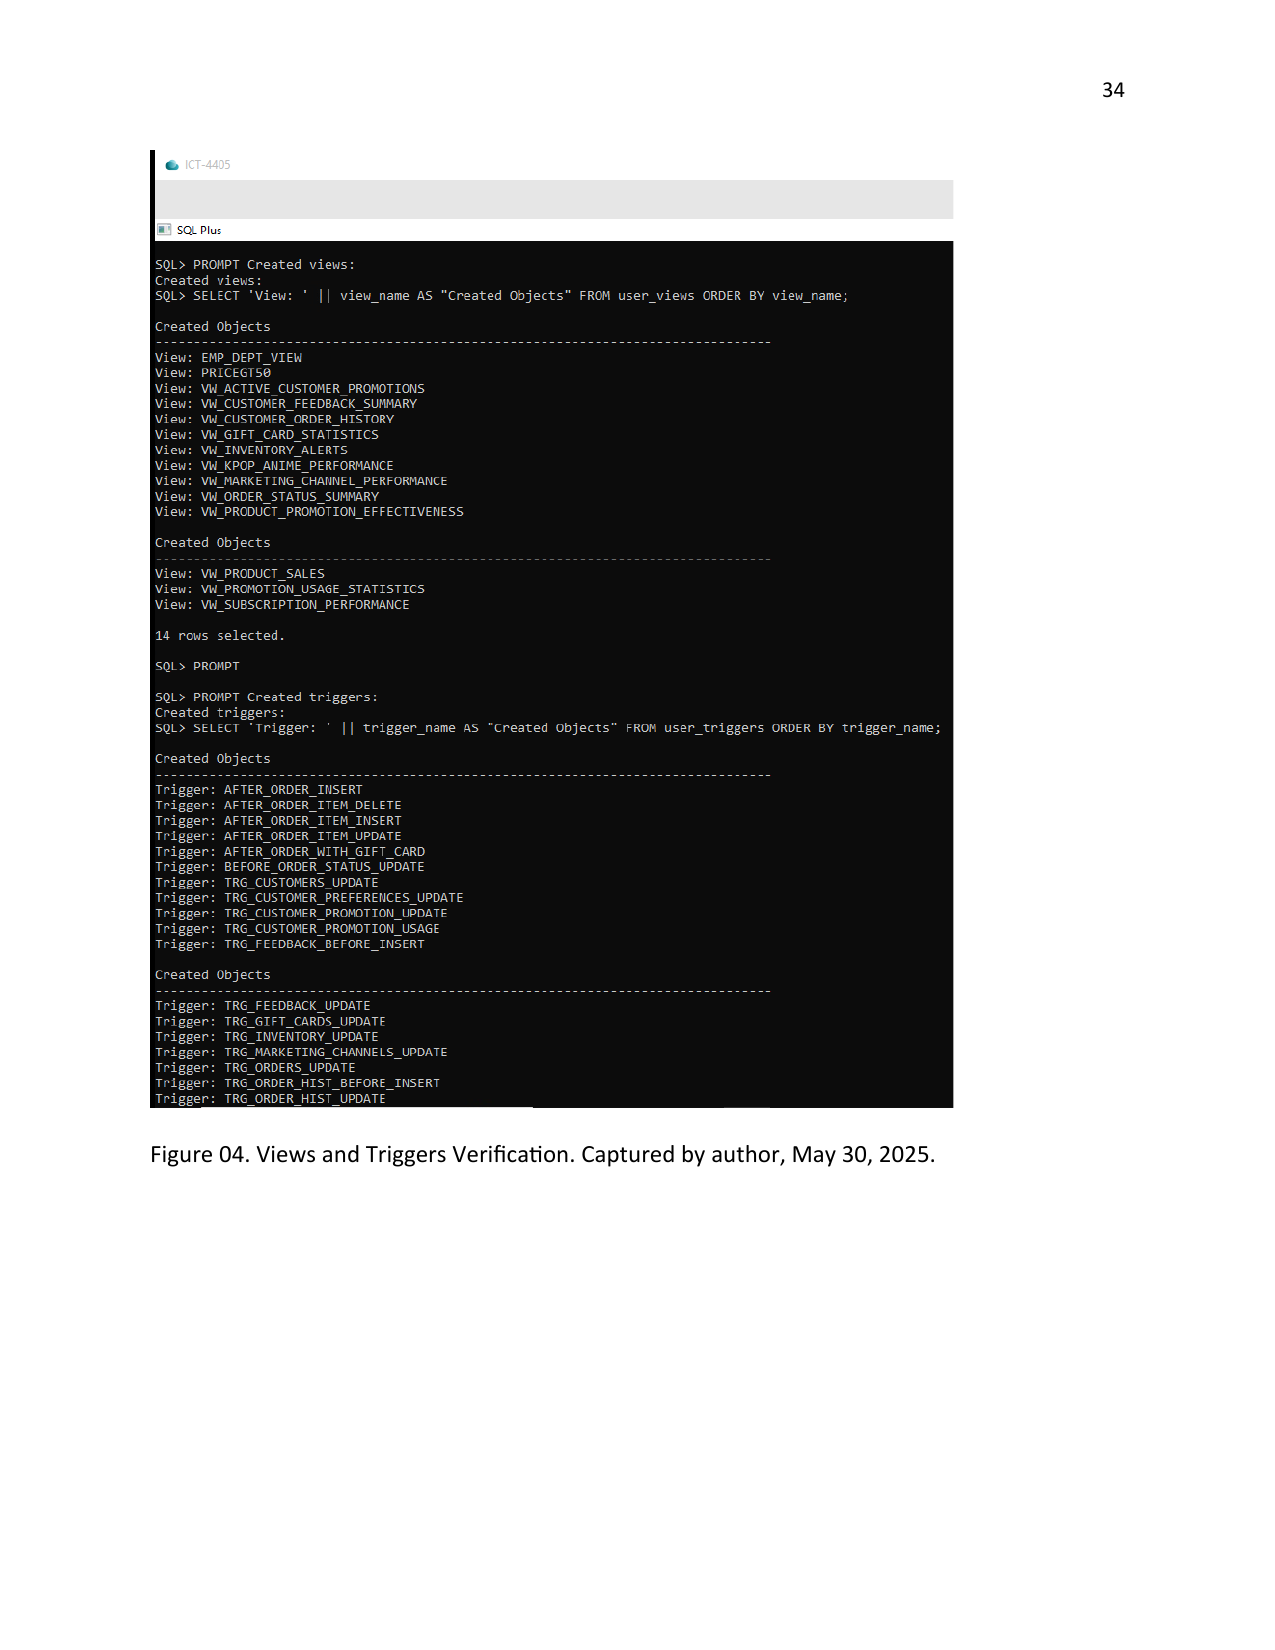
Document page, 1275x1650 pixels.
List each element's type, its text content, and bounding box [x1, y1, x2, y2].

picture [150, 150, 954, 1108]
